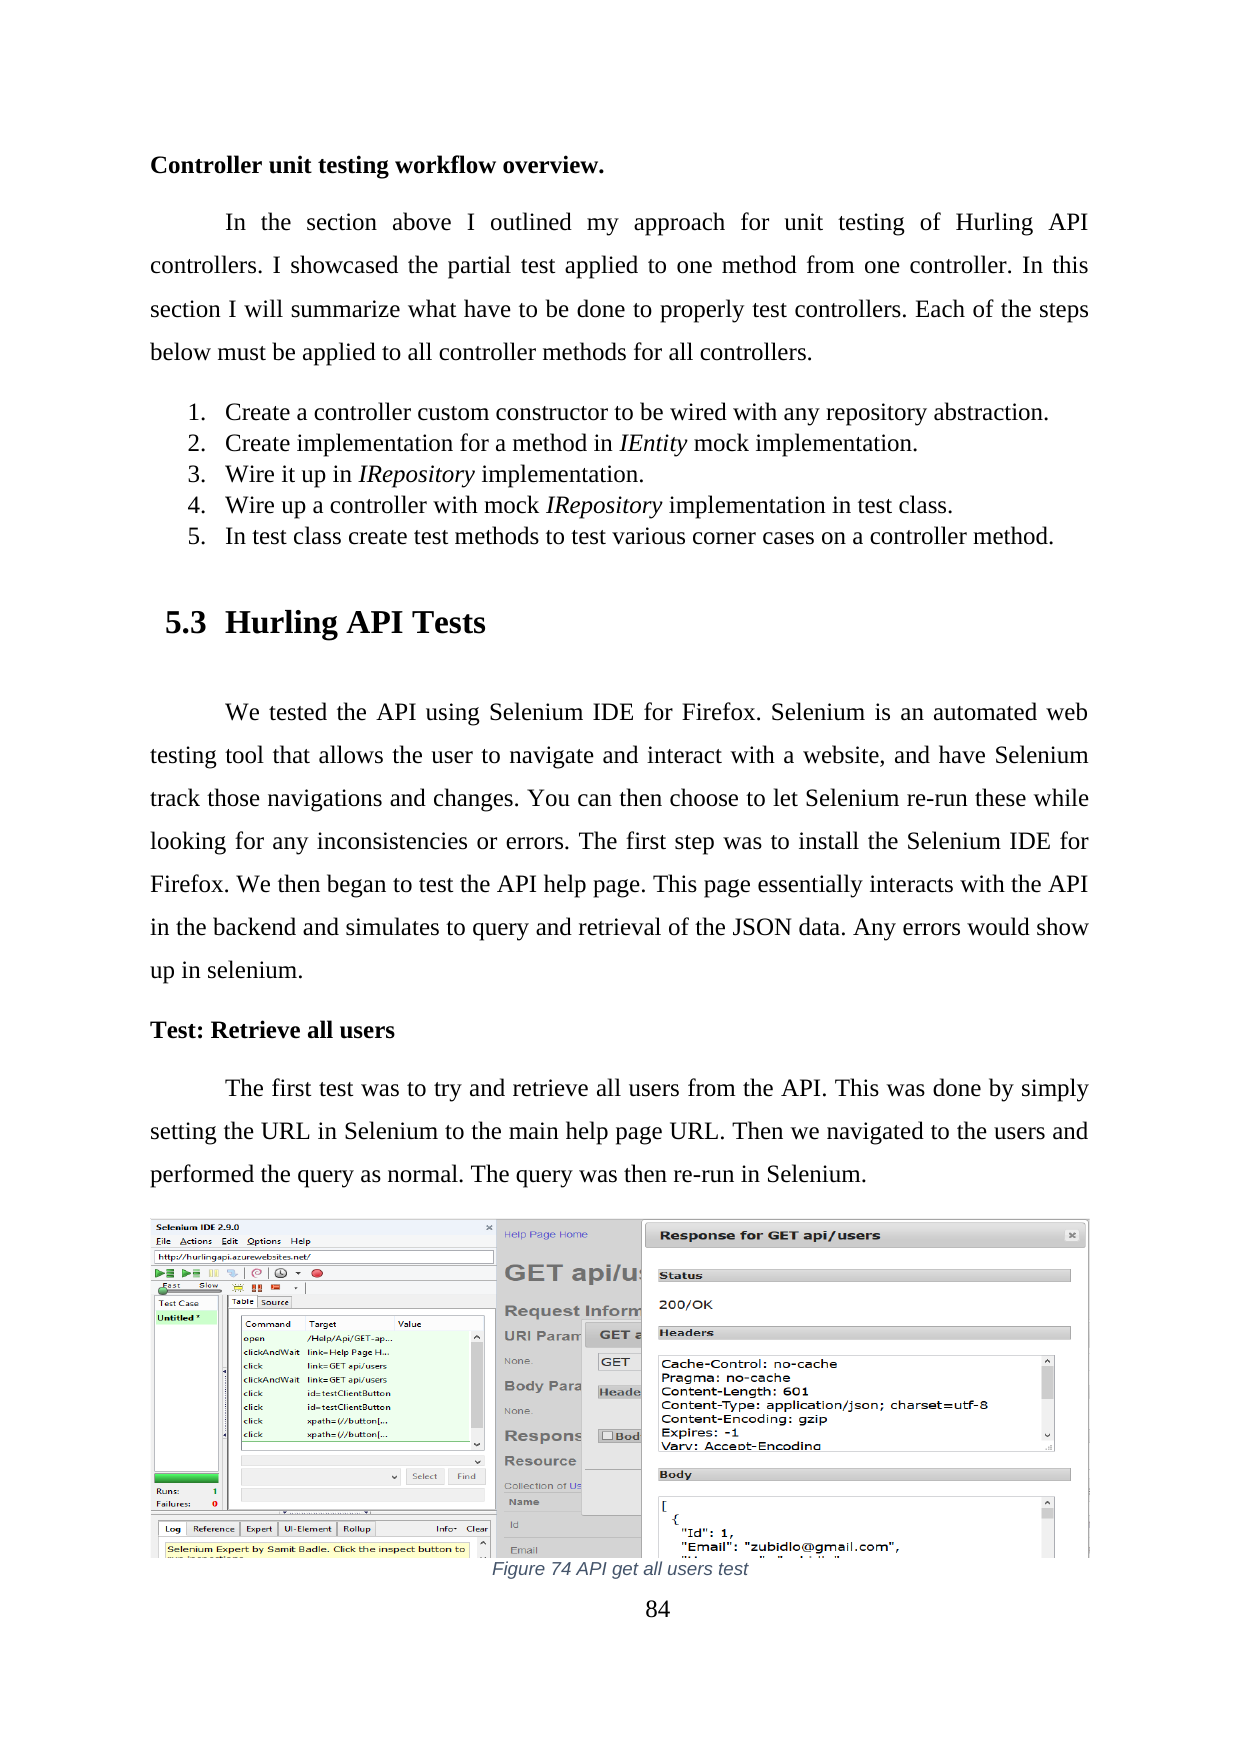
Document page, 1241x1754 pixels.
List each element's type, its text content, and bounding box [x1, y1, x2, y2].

text We tested the API using Selenium IDE for Firefox. Selenium is an automated web testing tool that allows the user to navigate and interact with a website, and have Selenium track those navigations and changes. You can then choose to let Selenium re-run these while looking for any inconsistencies or errors. The first step was to install the Selenium IDE for Firefox. We then began to test the API help page. This page essentially interacts with the API in the backend and simulates to query and retrieval of the JSON data. Any errors would show up in selenium. [150, 697, 1090, 984]
list In test class create test methods to test various corner cases on a controller method. [187, 521, 1090, 549]
subtitle Test: Retrieve all users [150, 1015, 1090, 1044]
text In the section above I outlined my approach for unit testing of Hurling API controllers. I showcased the partial test applied to one method from one controller. In this section I will summarize what have to be done to properly test controllers. Each of the steps below must be applied to all controller methods for all controllers. [150, 207, 1090, 366]
list Wire up a controller with mock IRepository implementation in test class. [187, 490, 1090, 518]
text The first test was to try and retrieve all users from the API. This was done by simply setting the URL in Selenium to the main help page URL. Then we navigated to the users and performed the query as normal. The query was then re-run in Selenium. [150, 1073, 1090, 1188]
list Wire it up in IRepository implementation. [187, 459, 1090, 487]
picture [150, 1218, 1090, 1558]
subtitle Controller unit testing workflow overview. [150, 150, 1090, 179]
subtitle Hurling API Tests [165, 602, 1090, 640]
list Create a controller custom constructor to be wired with any repository abstraction. [187, 397, 1090, 425]
list Create implementation for a method in IEntity mock implementation. [187, 428, 1090, 456]
